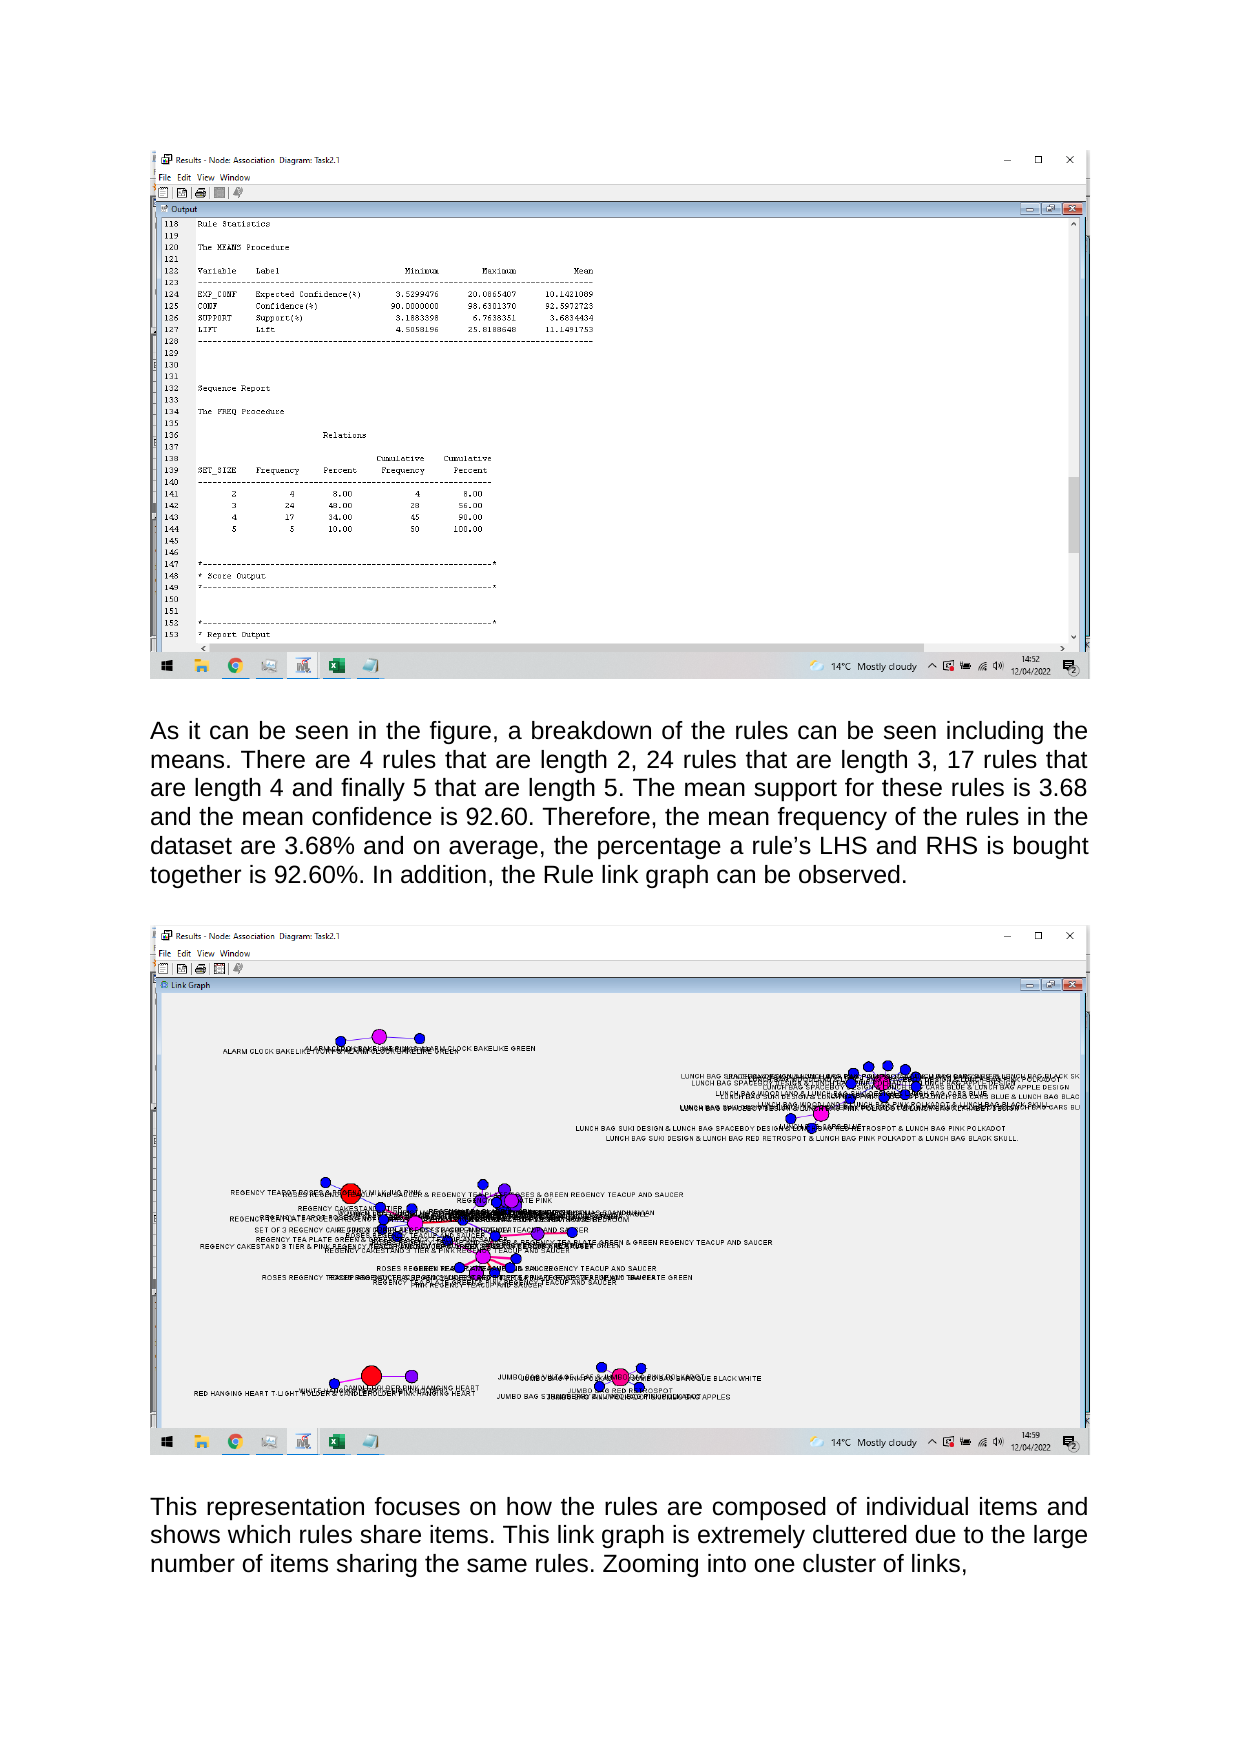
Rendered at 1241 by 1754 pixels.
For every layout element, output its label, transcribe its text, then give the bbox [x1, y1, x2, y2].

picture [150, 150, 1091, 679]
text This representation focuses on how the rules are composed of individual items and shows which rules share items. This link graph is extremely cluttered due to the large number of items sharing the same rules. Zooming into one cluster of links, [150, 1491, 1090, 1578]
text As it can be seen in the figure, a breakdown of the rules can be seen including the means. There are 4 rules that are length 2, 24 rules that are length 3, 17 rules that are length 4 and finally 5 that are length 5. The mean support for these rules is 3.68 and the mean confidence is 92.60. Therefore, the mean frequency of the rules in the dataset are 3.68% and on average, the percentage a rule’s LHS and RHS is bought together is 92.60%. In addition, the Rule link graph can be observed. [150, 716, 1090, 888]
picture [150, 925, 1091, 1455]
